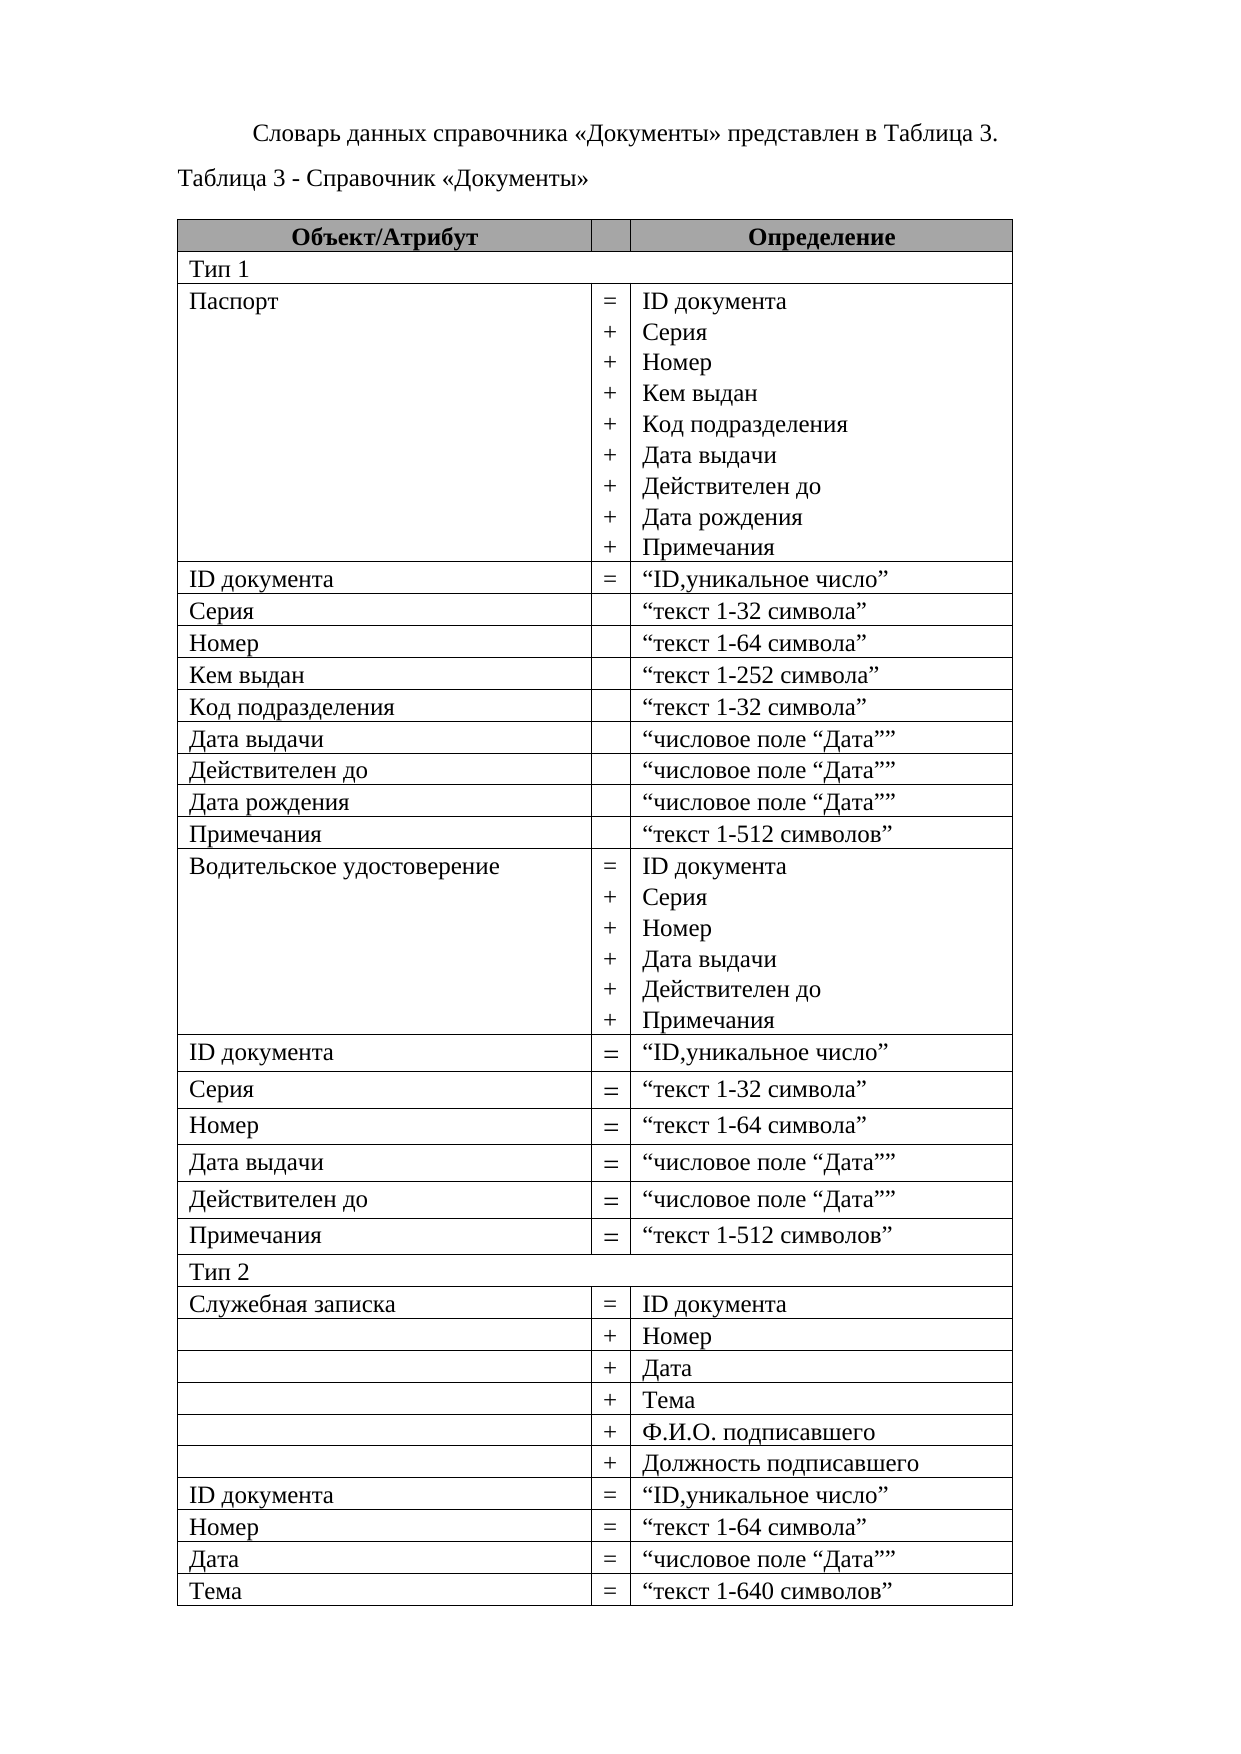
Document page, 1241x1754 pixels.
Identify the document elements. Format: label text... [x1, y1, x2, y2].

table_cell Служебная записка [178, 1287, 591, 1318]
table_cell Тип 2 [178, 1255, 1012, 1286]
table_cell Тема [631, 1383, 1012, 1413]
table_cell = + + + + + + + + [592, 284, 630, 561]
table_cell [592, 754, 630, 784]
table_cell “ID,уникальное число” [631, 562, 1012, 593]
table_cell Код подразделения [178, 690, 591, 721]
table_cell “текст 1-640 символов” [631, 1574, 1012, 1605]
table_cell Номер [178, 1510, 591, 1541]
table_cell Номер [178, 1109, 591, 1144]
table_cell = [592, 1182, 630, 1217]
table_cell [178, 1415, 591, 1445]
table_cell = [592, 1510, 630, 1541]
table_cell + [592, 1351, 630, 1382]
table_cell “текст 1-64 символа” [631, 626, 1012, 657]
table_cell “ID,уникальное число” [631, 1035, 1012, 1071]
table_cell = [592, 562, 630, 593]
table_cell [178, 1383, 591, 1413]
table_cell = [592, 1109, 630, 1144]
table_cell [592, 626, 630, 657]
table_cell ID документа Серия Номер Дата выдачи Действителен до Примечания [631, 849, 1012, 1034]
table_cell + [592, 1383, 630, 1413]
table_cell Номер [631, 1319, 1012, 1350]
table_cell Кем выдан [178, 658, 591, 689]
table_cell “текст 1-64 символа” [631, 1109, 1012, 1144]
table_cell [592, 658, 630, 689]
table_header [592, 220, 630, 251]
table_cell = [592, 1478, 630, 1509]
table_cell “числовое поле “Дата”” [631, 1145, 1012, 1181]
table_cell “ID,уникальное число” [631, 1478, 1012, 1509]
table_cell Дата выдачи [178, 1145, 591, 1181]
table_cell = [592, 1542, 630, 1573]
table_cell [592, 817, 630, 848]
table_cell “текст 1-32 символа” [631, 594, 1012, 625]
table_cell ID документа [631, 1287, 1012, 1318]
table_cell Дата [631, 1351, 1012, 1382]
table_cell Должность подписавшего [631, 1446, 1012, 1477]
table_cell Дата [178, 1542, 591, 1573]
table_cell ID документа Серия Номер Кем выдан Код подразделения Дата выдачи Действителен до Дата рождения Примечания [631, 284, 1012, 561]
table_cell Дата рождения [178, 785, 591, 816]
table_cell [178, 1319, 591, 1350]
table_cell = [592, 1287, 630, 1318]
table_cell + [592, 1415, 630, 1445]
table_cell = [592, 1219, 630, 1254]
table_cell [592, 594, 630, 625]
table_cell + [592, 1319, 630, 1350]
table_cell = [592, 1035, 630, 1071]
table_cell “текст 1-512 символов” [631, 1219, 1012, 1254]
table_cell “числовое поле “Дата”” [631, 785, 1012, 816]
text Словарь данных справочника «Документы» представлен в Таблица 3. [177, 118, 1134, 147]
table_header Определение [631, 220, 1012, 251]
table_cell = [592, 1574, 630, 1605]
table_header Объект/Атрибут [178, 220, 591, 251]
table_cell Номер [178, 626, 591, 657]
table_cell [178, 1446, 591, 1477]
table_cell “текст 1-64 символа” [631, 1510, 1012, 1541]
table_cell “текст 1-32 символа” [631, 690, 1012, 721]
title Таблица 3 - Справочник «Документы» [177, 163, 1152, 192]
table_cell “числовое поле “Дата”” [631, 754, 1012, 784]
table_cell [592, 722, 630, 752]
table_cell [592, 785, 630, 816]
table_cell Примечания [178, 1219, 591, 1254]
table_cell Тема [178, 1574, 591, 1605]
table_cell Серия [178, 1072, 591, 1107]
table_cell “числовое поле “Дата”” [631, 722, 1012, 752]
table_cell [178, 1351, 591, 1382]
table_cell “текст 1-32 символа” [631, 1072, 1012, 1107]
table_cell + [592, 1446, 630, 1477]
table_cell ID документа [178, 1035, 591, 1071]
table_cell “числовое поле “Дата”” [631, 1542, 1012, 1573]
table_cell Серия [178, 594, 591, 625]
table_cell “текст 1-512 символов” [631, 817, 1012, 848]
table_cell = [592, 1072, 630, 1107]
table_cell Паспорт [178, 284, 591, 561]
table_cell Водительское удостоверение [178, 849, 591, 1034]
table_cell ID документа [178, 1478, 591, 1509]
table_cell Действителен до [178, 754, 591, 784]
table_cell “числовое поле “Дата”” [631, 1182, 1012, 1217]
table_cell Примечания [178, 817, 591, 848]
table_cell ID документа [178, 562, 591, 593]
table_cell [592, 690, 630, 721]
table_cell Действителен до [178, 1182, 591, 1217]
table_cell Дата выдачи [178, 722, 591, 752]
table_cell “текст 1-252 символа” [631, 658, 1012, 689]
table_cell Тип 1 [178, 252, 1012, 283]
table_cell = + + + + + [592, 849, 630, 1034]
table_cell = [592, 1145, 630, 1181]
table_cell Ф.И.О. подписавшего [631, 1415, 1012, 1445]
